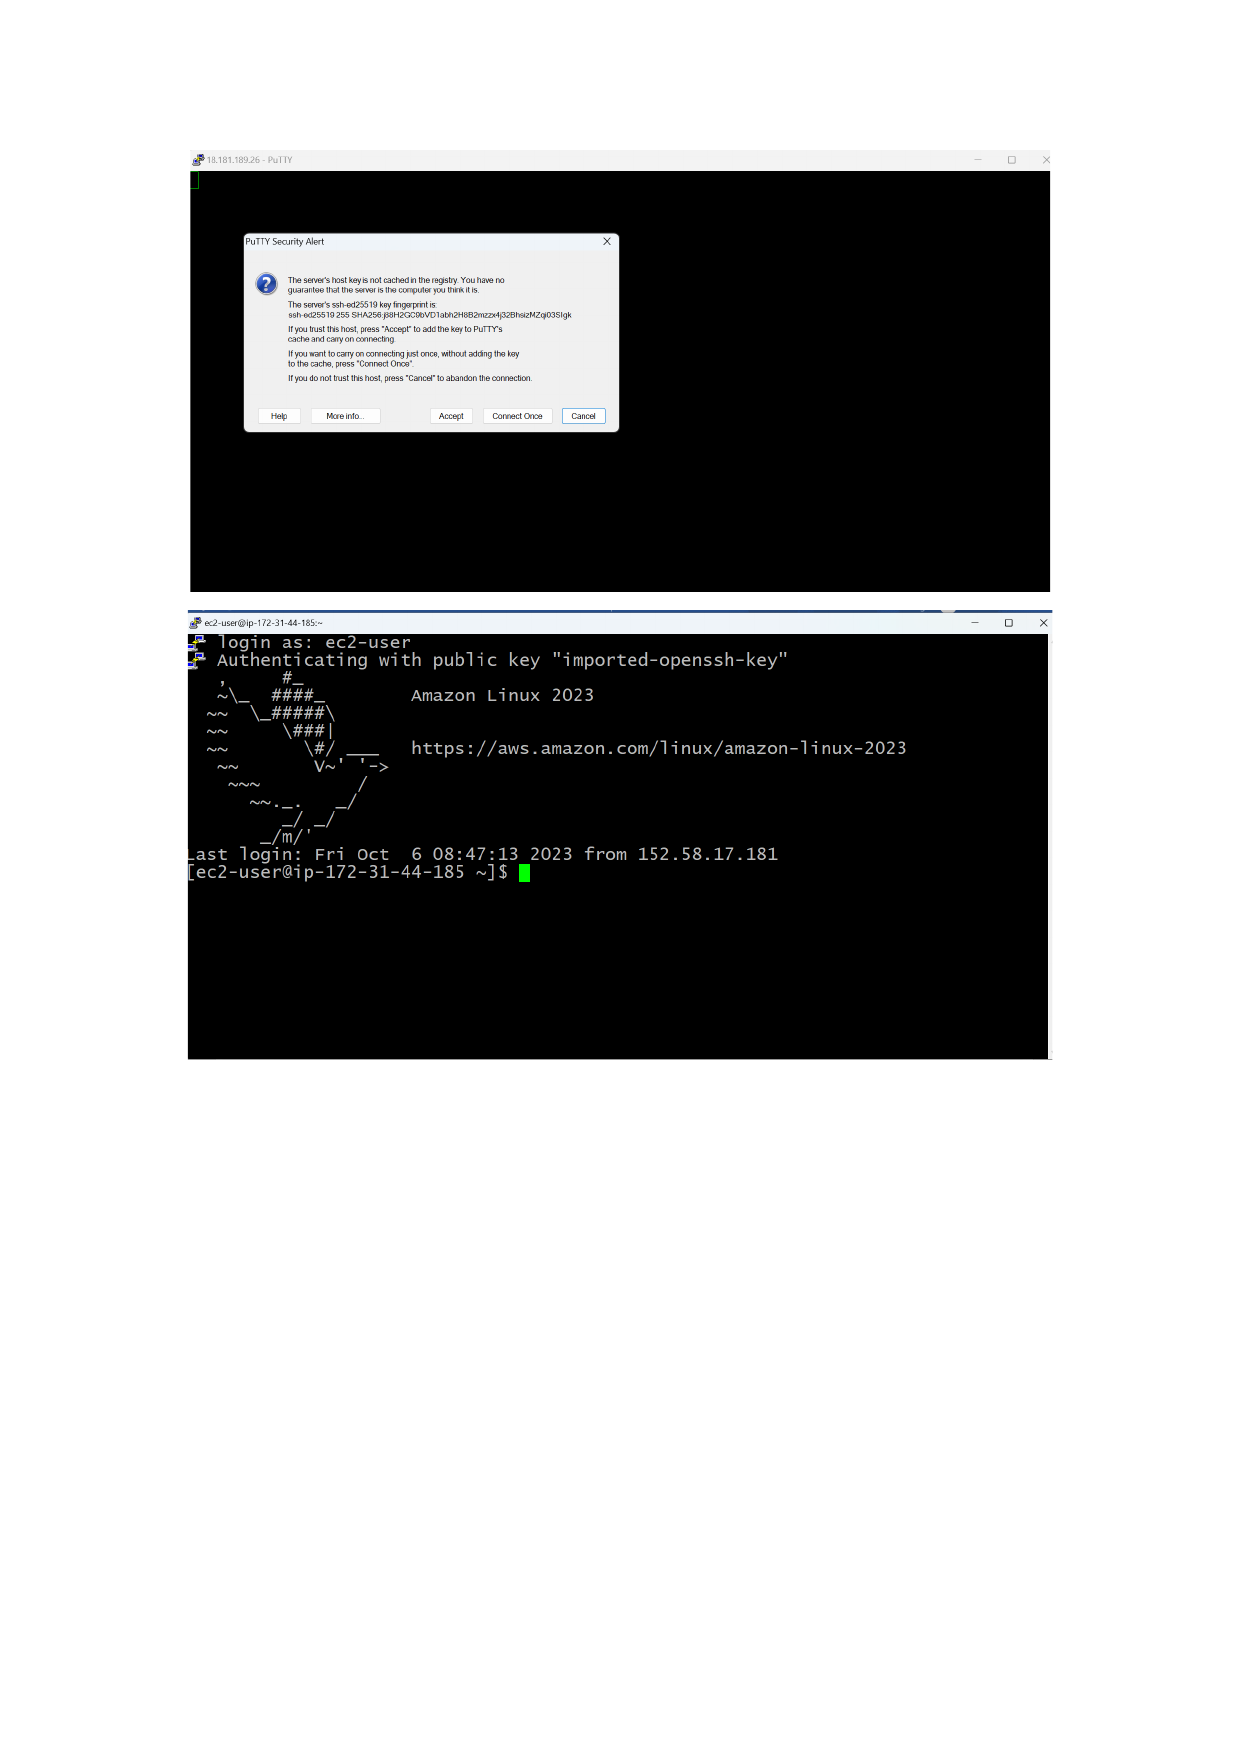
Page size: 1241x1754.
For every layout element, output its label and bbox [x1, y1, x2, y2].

picture [187, 610, 1053, 1060]
picture [190, 150, 1050, 592]
